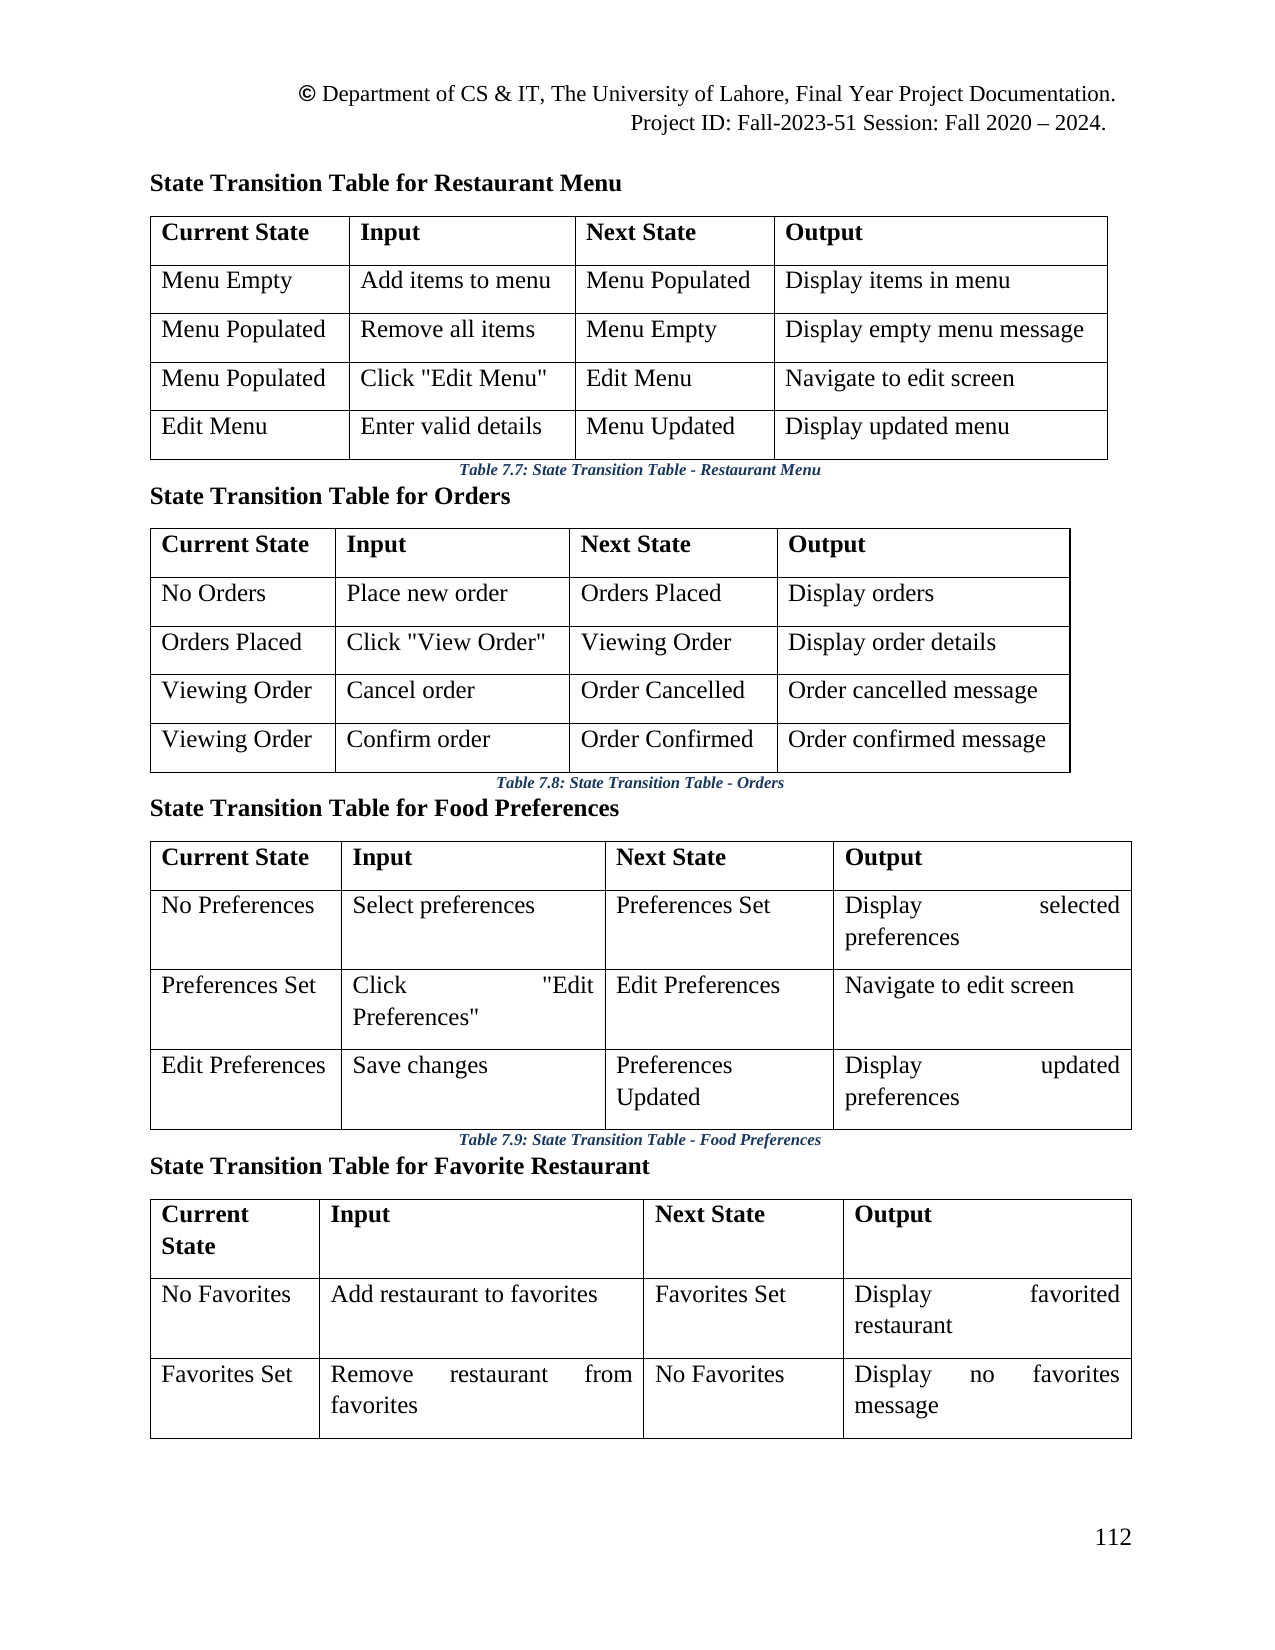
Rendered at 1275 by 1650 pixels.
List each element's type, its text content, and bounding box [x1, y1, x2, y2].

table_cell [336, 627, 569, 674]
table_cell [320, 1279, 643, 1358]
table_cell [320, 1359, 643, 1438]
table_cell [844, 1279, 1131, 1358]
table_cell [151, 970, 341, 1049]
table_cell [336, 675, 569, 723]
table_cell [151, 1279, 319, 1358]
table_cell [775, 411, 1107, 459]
text State Transition Table for Favorite Restaurant [149, 1151, 1132, 1179]
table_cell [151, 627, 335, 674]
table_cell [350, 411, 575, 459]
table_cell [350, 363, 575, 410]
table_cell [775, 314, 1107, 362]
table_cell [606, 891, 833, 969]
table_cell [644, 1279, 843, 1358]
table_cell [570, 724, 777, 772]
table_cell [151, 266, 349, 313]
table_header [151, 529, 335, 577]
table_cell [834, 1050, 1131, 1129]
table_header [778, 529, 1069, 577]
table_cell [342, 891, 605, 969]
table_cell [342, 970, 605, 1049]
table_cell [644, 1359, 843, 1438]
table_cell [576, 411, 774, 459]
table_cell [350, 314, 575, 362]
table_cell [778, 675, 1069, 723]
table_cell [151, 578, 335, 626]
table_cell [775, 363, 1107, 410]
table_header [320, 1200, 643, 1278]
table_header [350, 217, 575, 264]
subtitle Table 7.9: State Transition Table - Food Preferences [150, 1130, 1132, 1149]
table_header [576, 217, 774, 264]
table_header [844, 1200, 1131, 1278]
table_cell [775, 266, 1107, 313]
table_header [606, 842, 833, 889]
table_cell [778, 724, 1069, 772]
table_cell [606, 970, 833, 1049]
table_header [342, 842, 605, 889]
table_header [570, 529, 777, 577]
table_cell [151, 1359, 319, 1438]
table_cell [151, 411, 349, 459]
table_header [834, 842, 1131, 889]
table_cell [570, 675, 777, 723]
subtitle Table 7.8: State Transition Table - Orders [150, 773, 1132, 792]
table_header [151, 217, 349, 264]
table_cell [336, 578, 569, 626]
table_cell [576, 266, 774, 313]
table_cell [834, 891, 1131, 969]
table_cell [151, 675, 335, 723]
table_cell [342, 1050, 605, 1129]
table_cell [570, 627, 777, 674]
text State Transition Table for Food Preferences [149, 793, 1132, 822]
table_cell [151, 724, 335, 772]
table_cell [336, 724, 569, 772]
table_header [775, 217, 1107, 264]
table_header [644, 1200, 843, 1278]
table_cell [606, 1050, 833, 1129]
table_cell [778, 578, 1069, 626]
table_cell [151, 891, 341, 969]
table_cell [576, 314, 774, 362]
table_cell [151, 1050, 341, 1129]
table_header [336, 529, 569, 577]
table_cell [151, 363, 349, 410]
text State Transition Table for Restaurant Menu [149, 168, 1132, 197]
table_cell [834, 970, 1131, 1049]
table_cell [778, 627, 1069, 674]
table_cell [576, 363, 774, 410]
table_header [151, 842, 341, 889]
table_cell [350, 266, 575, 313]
subtitle Table 7.7: State Transition Table - Restaurant Menu [150, 460, 1132, 479]
text State Transition Table for Orders [149, 481, 1132, 509]
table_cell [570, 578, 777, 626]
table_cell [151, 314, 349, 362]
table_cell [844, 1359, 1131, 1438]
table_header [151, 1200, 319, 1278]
